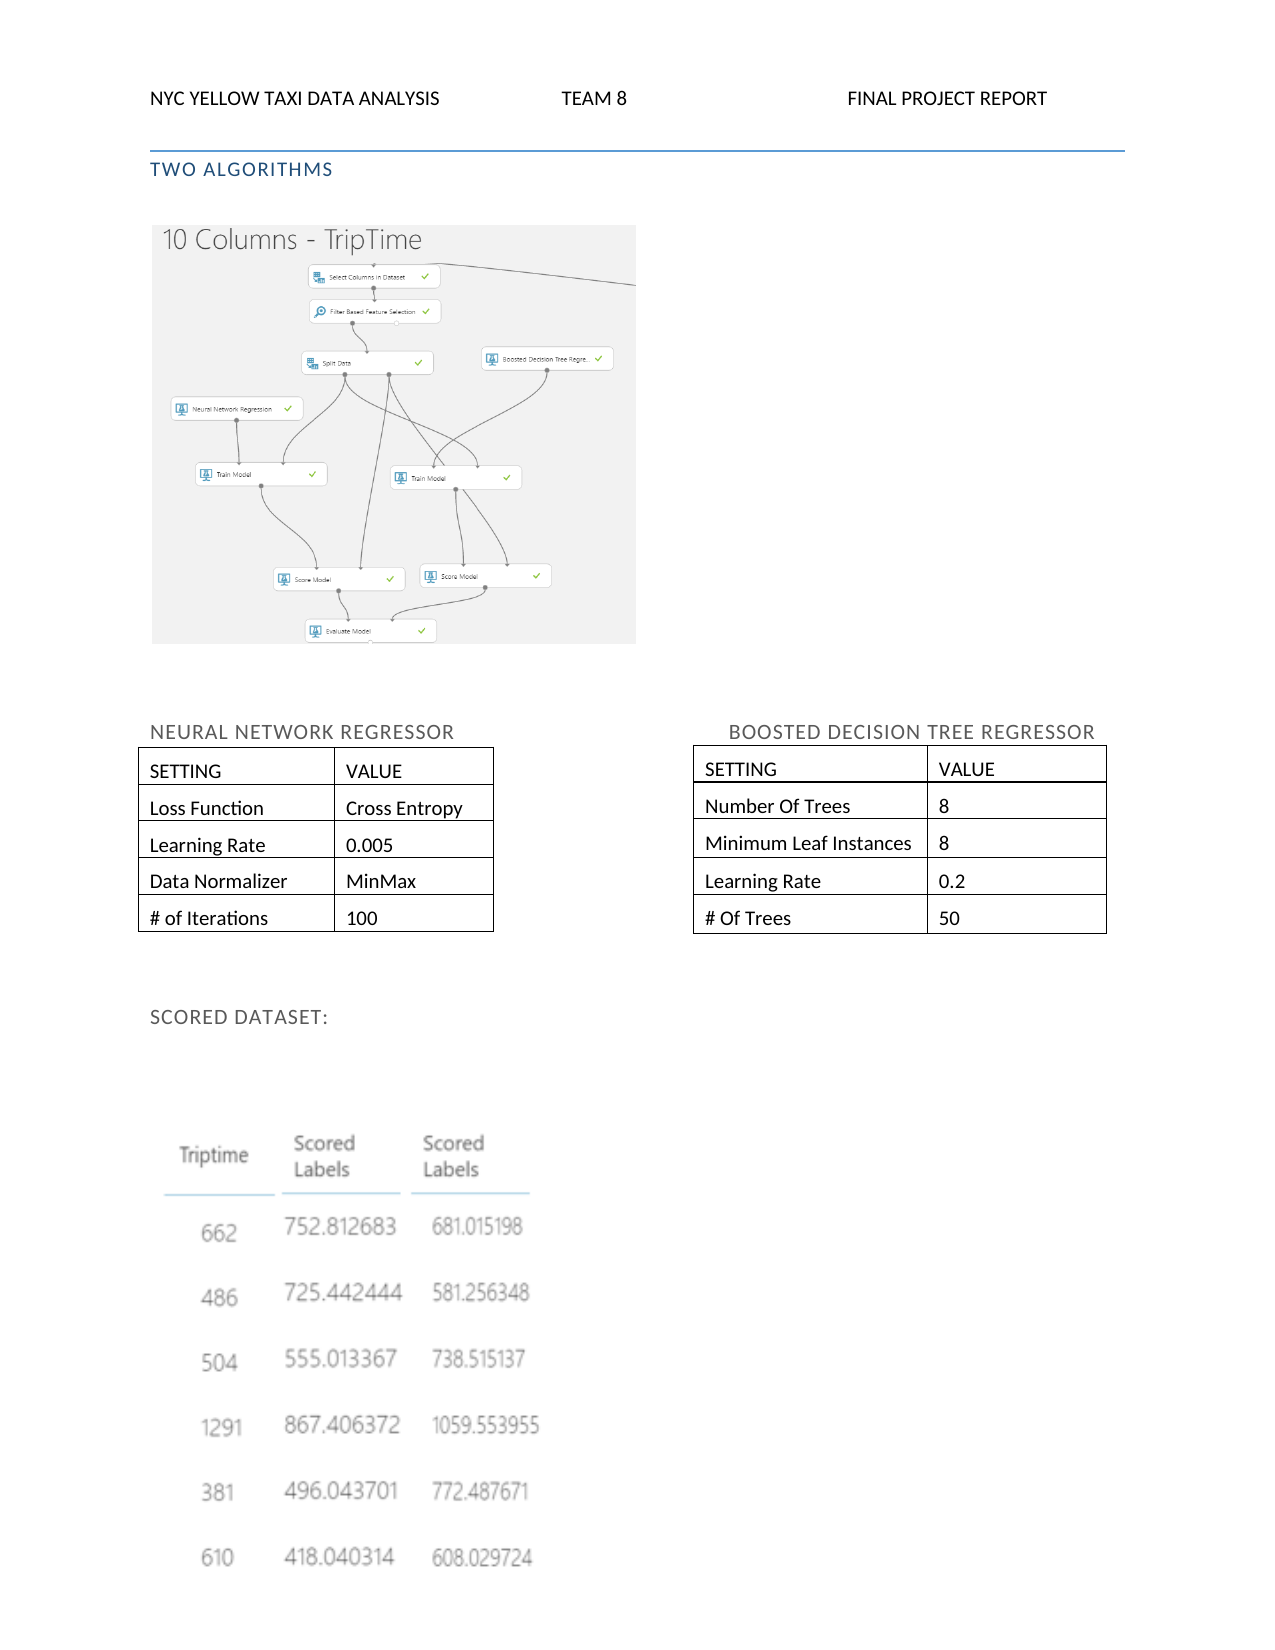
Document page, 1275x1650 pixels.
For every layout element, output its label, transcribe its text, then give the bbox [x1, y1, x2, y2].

subtitle Two Algorithms [150, 152, 1125, 181]
subtitle scored Dataset: [150, 1003, 1125, 1029]
table_cell Learning Rate [139, 821, 334, 857]
table_cell Cross Entropy [335, 785, 493, 820]
table_header SETTING [694, 746, 927, 781]
table_cell 8 [928, 783, 1106, 818]
table_cell 0.005 [335, 821, 493, 857]
picture [139, 1097, 557, 1607]
table_cell Minimum Leaf Instances [694, 819, 927, 857]
table_cell # of Iterations [139, 895, 334, 931]
subtitle Neural network regressor Boosted decision tree regressor [150, 718, 1125, 744]
table_header VALUE [335, 748, 493, 783]
table_cell Data Normalizer [139, 858, 334, 894]
table_cell 50 [928, 895, 1106, 933]
table_cell 0.2 [928, 858, 1106, 893]
table_cell Loss Function [139, 785, 334, 820]
table_cell Learning Rate [694, 858, 927, 893]
picture [152, 225, 636, 644]
table_cell MinMax [335, 858, 493, 894]
table_header SETTING [139, 748, 334, 783]
table_header VALUE [928, 746, 1106, 781]
table_cell 100 [335, 895, 493, 931]
table_cell # Of Trees [694, 895, 927, 933]
table_cell 8 [928, 819, 1106, 857]
table_cell Number Of Trees [694, 783, 927, 818]
